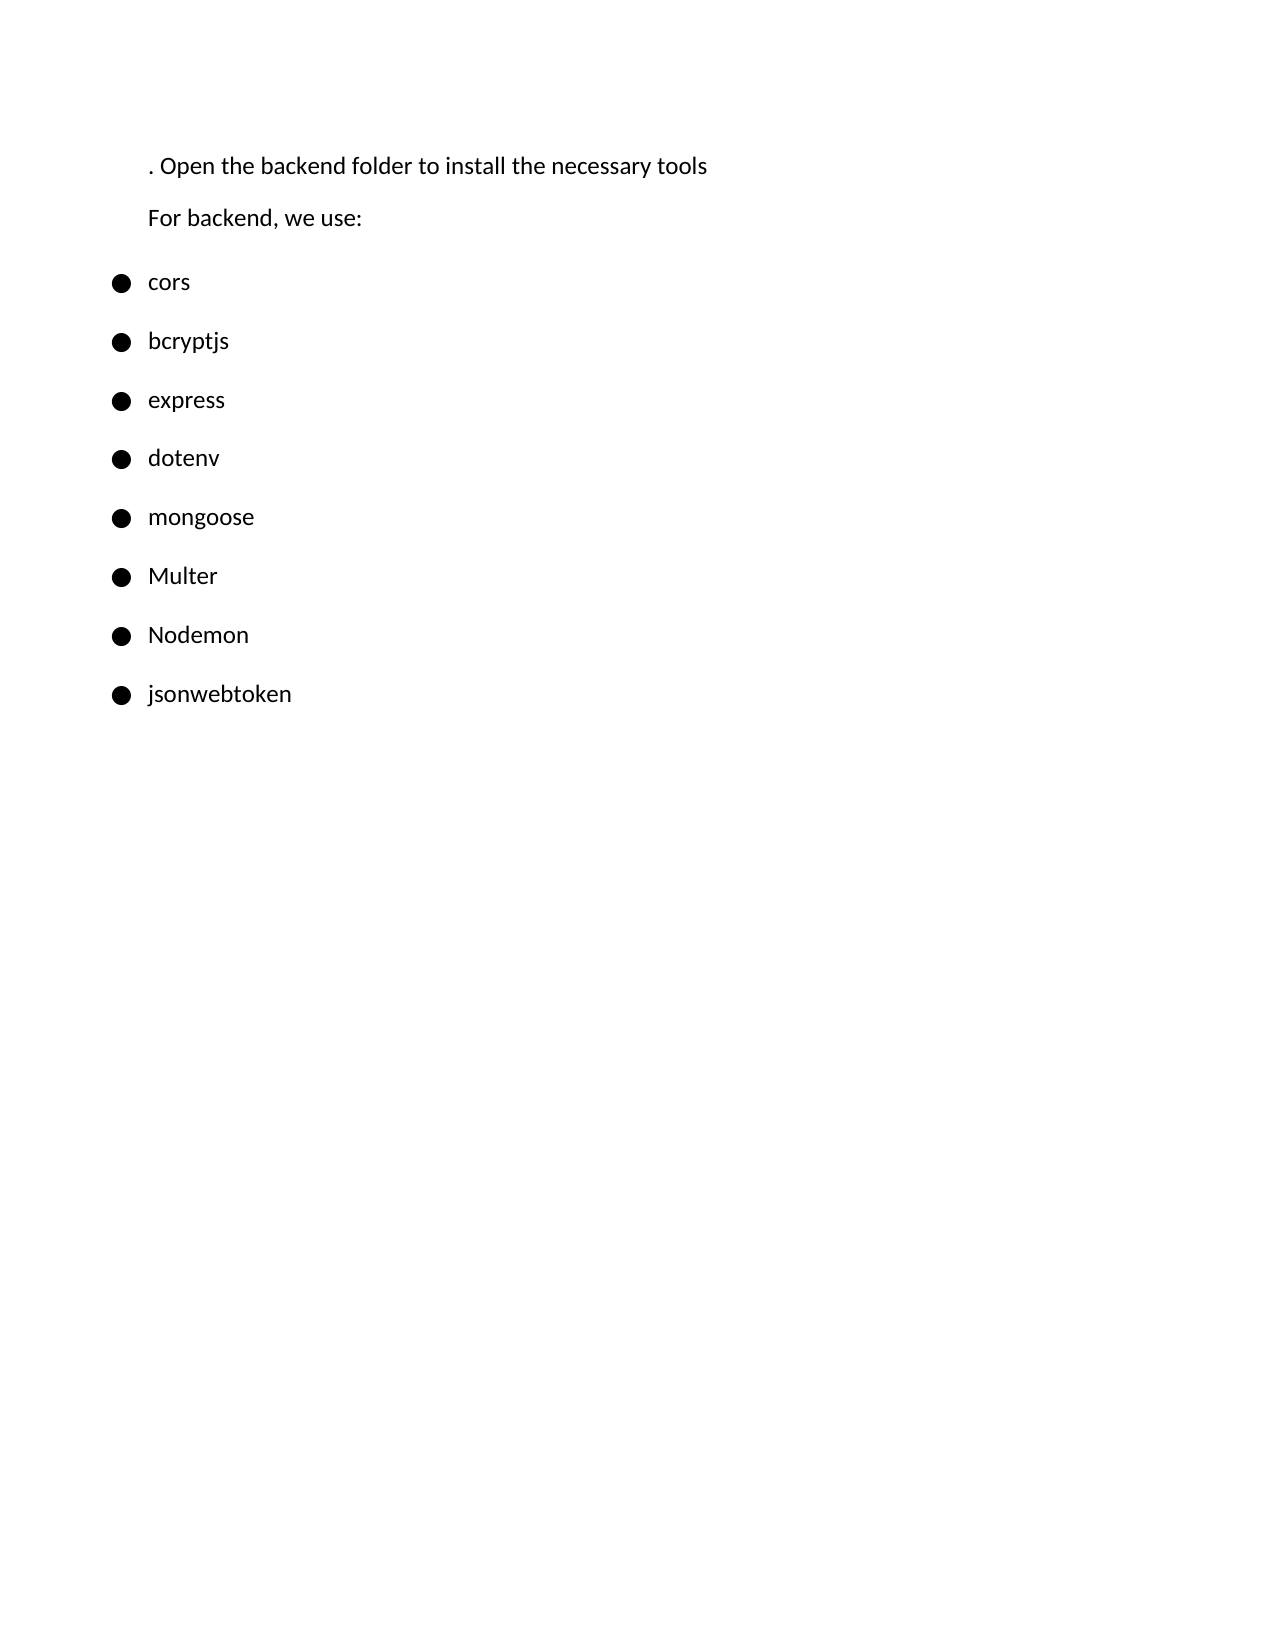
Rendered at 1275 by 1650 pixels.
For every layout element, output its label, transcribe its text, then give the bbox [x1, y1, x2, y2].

text . Open the backend folder to install the necessary tools [148, 150, 1127, 181]
list cors [110, 253, 1127, 304]
list Nodemon [110, 606, 1127, 658]
list express [110, 371, 1127, 422]
list bcryptjs [110, 312, 1127, 363]
text For backend, we use: [148, 202, 1127, 232]
list jsonwebtoken [110, 665, 1127, 717]
list Multer [110, 548, 1127, 599]
list dotenv [110, 430, 1127, 481]
list mongoose [110, 489, 1127, 540]
